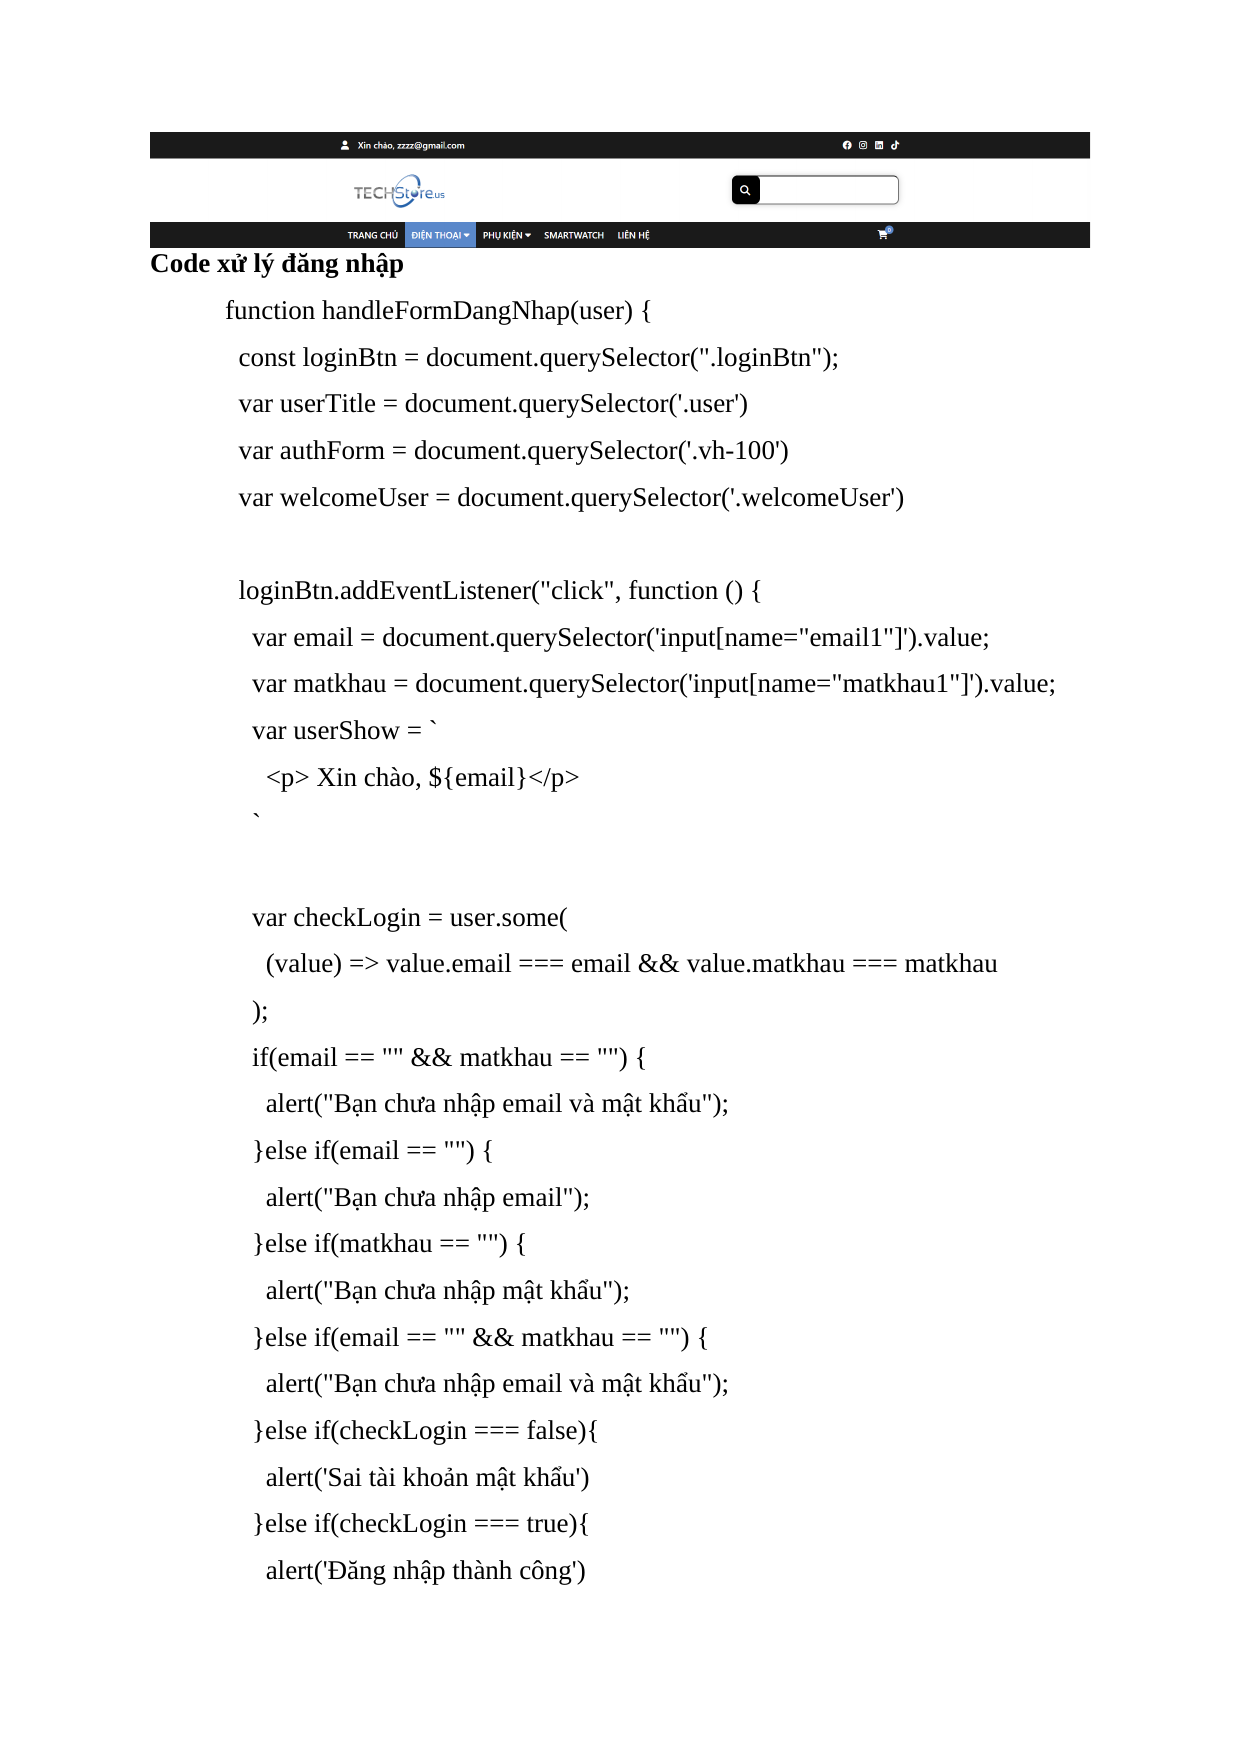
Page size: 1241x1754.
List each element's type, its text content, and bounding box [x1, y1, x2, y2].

picture [150, 132, 1091, 248]
text alert("Bạn chưa nhập email và mật khẩu"); [150, 1087, 1090, 1118]
text ); [150, 994, 1090, 1025]
text <p> Xin chào, ${email}</p> [150, 761, 1090, 792]
text var userShow = ` [150, 714, 1090, 745]
text }else if(matkhau == "") { [150, 1227, 1090, 1258]
text }else if(email == "" && matkhau == "") { [150, 1321, 1090, 1352]
text var email = document.querySelector('input[name="email1"]').value; [150, 621, 1090, 652]
text alert('Sai tài khoản mật khẩu') [150, 1461, 1090, 1492]
text alert("Bạn chưa nhập email và mật khẩu"); [150, 1367, 1090, 1398]
text }else if(checkLogin === false){ [150, 1414, 1090, 1445]
text if(email == "" && matkhau == "") { [150, 1041, 1090, 1072]
text }else if(email == "") { [150, 1134, 1090, 1165]
text Code xử lý đăng nhập [150, 248, 1090, 278]
text alert("Bạn chưa nhập mật khẩu"); [150, 1274, 1090, 1305]
text var userTitle = document.querySelector('.user') [150, 387, 1090, 418]
text loginBtn.addEventListener("click", function () { [150, 574, 1090, 605]
text (value) => value.email === email && value.matkhau === matkhau [150, 947, 1090, 978]
text var welcomeUser = document.querySelector('.welcomeUser') [150, 481, 1090, 512]
text const loginBtn = document.querySelector(".loginBtn"); [150, 341, 1090, 372]
text }else if(checkLogin === true){ [150, 1507, 1090, 1538]
text ` [150, 807, 1090, 838]
text alert("Bạn chưa nhập email"); [150, 1181, 1090, 1212]
text var checkLogin = user.some( [150, 901, 1090, 932]
text var matkhau = document.querySelector('input[name="matkhau1"]').value; [150, 667, 1090, 698]
text var authForm = document.querySelector('.vh-100') [150, 434, 1090, 465]
text alert('Đăng nhập thành công') [150, 1554, 1090, 1585]
text function handleFormDangNhap(user) { [150, 294, 1090, 325]
